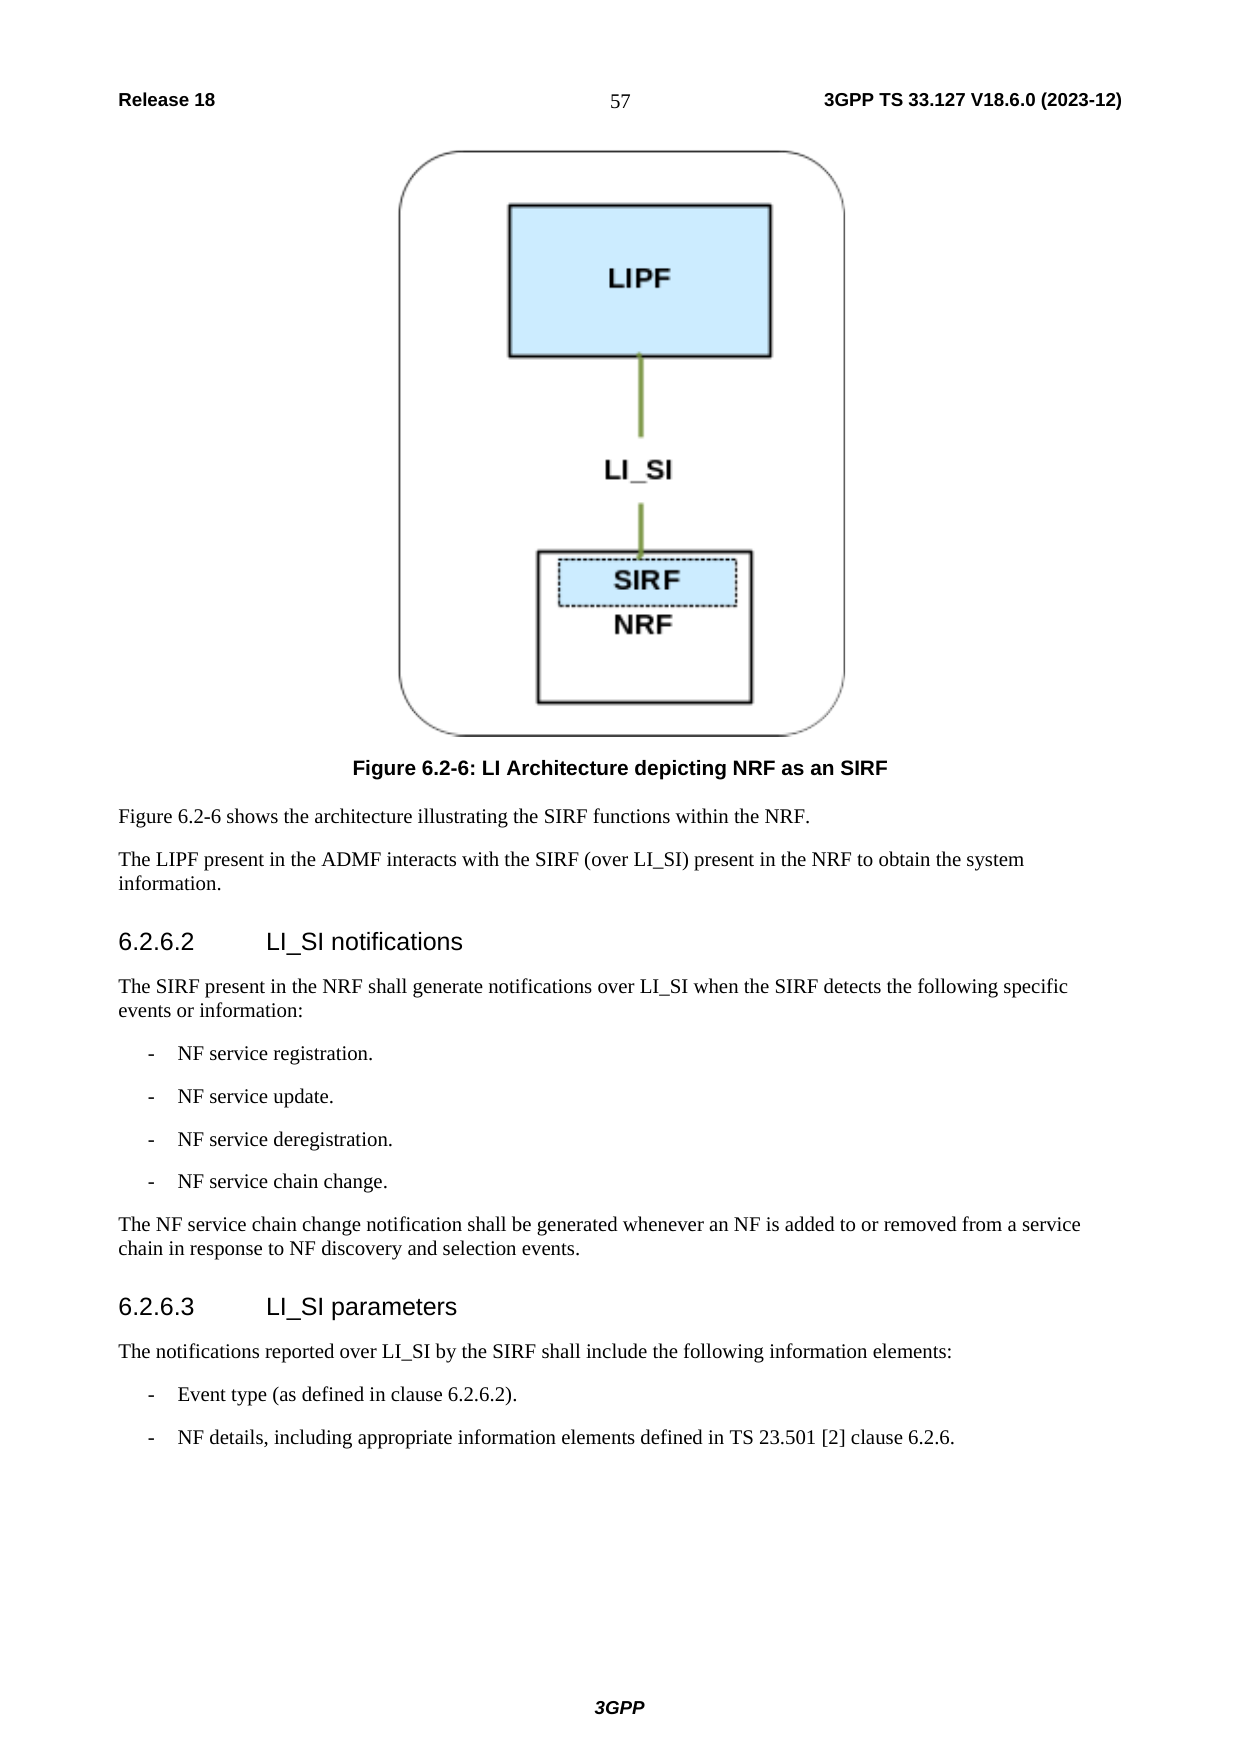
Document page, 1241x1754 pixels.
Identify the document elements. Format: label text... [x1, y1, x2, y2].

text - NF service deregistration. [148, 1126, 1122, 1151]
text - NF service registration. [148, 1041, 1122, 1065]
text The LIPF present in the ADMF interacts with the SIRF (over LI_SI) present in the NRF to obtain the system information. [118, 847, 1122, 895]
subtitle 6.2.6.2 LI_SI notifications [118, 926, 1122, 955]
text Figure 6.2-6: LI Architecture depicting NRF as an SIRF [118, 755, 1122, 779]
text The SIRF present in the NRF shall generate notifications over LI_SI when the SIRF detects the following specific events or information: [118, 974, 1122, 1022]
text - NF service update. [148, 1084, 1122, 1108]
subtitle 6.2.6.3 LI_SI parameters [118, 1291, 1122, 1320]
text - NF details, including appropriate information elements defined in TS 23.501 [2] clause 6.2.6. [148, 1424, 1122, 1449]
text - NF service chain change. [148, 1169, 1122, 1193]
text - Event type (as defined in clause 6.2.6.2). [148, 1382, 1122, 1406]
text The notifications reported over LI_SI by the SIRF shall include the following information elements: [118, 1339, 1122, 1363]
text Figure 6.2-6 shows the architecture illustrating the SIRF functions within the NRF. [118, 804, 1122, 828]
text The NF service chain change notification shall be generated whenever an NF is added to or removed from a service chain in response to NF discovery and selection events. [118, 1212, 1122, 1260]
